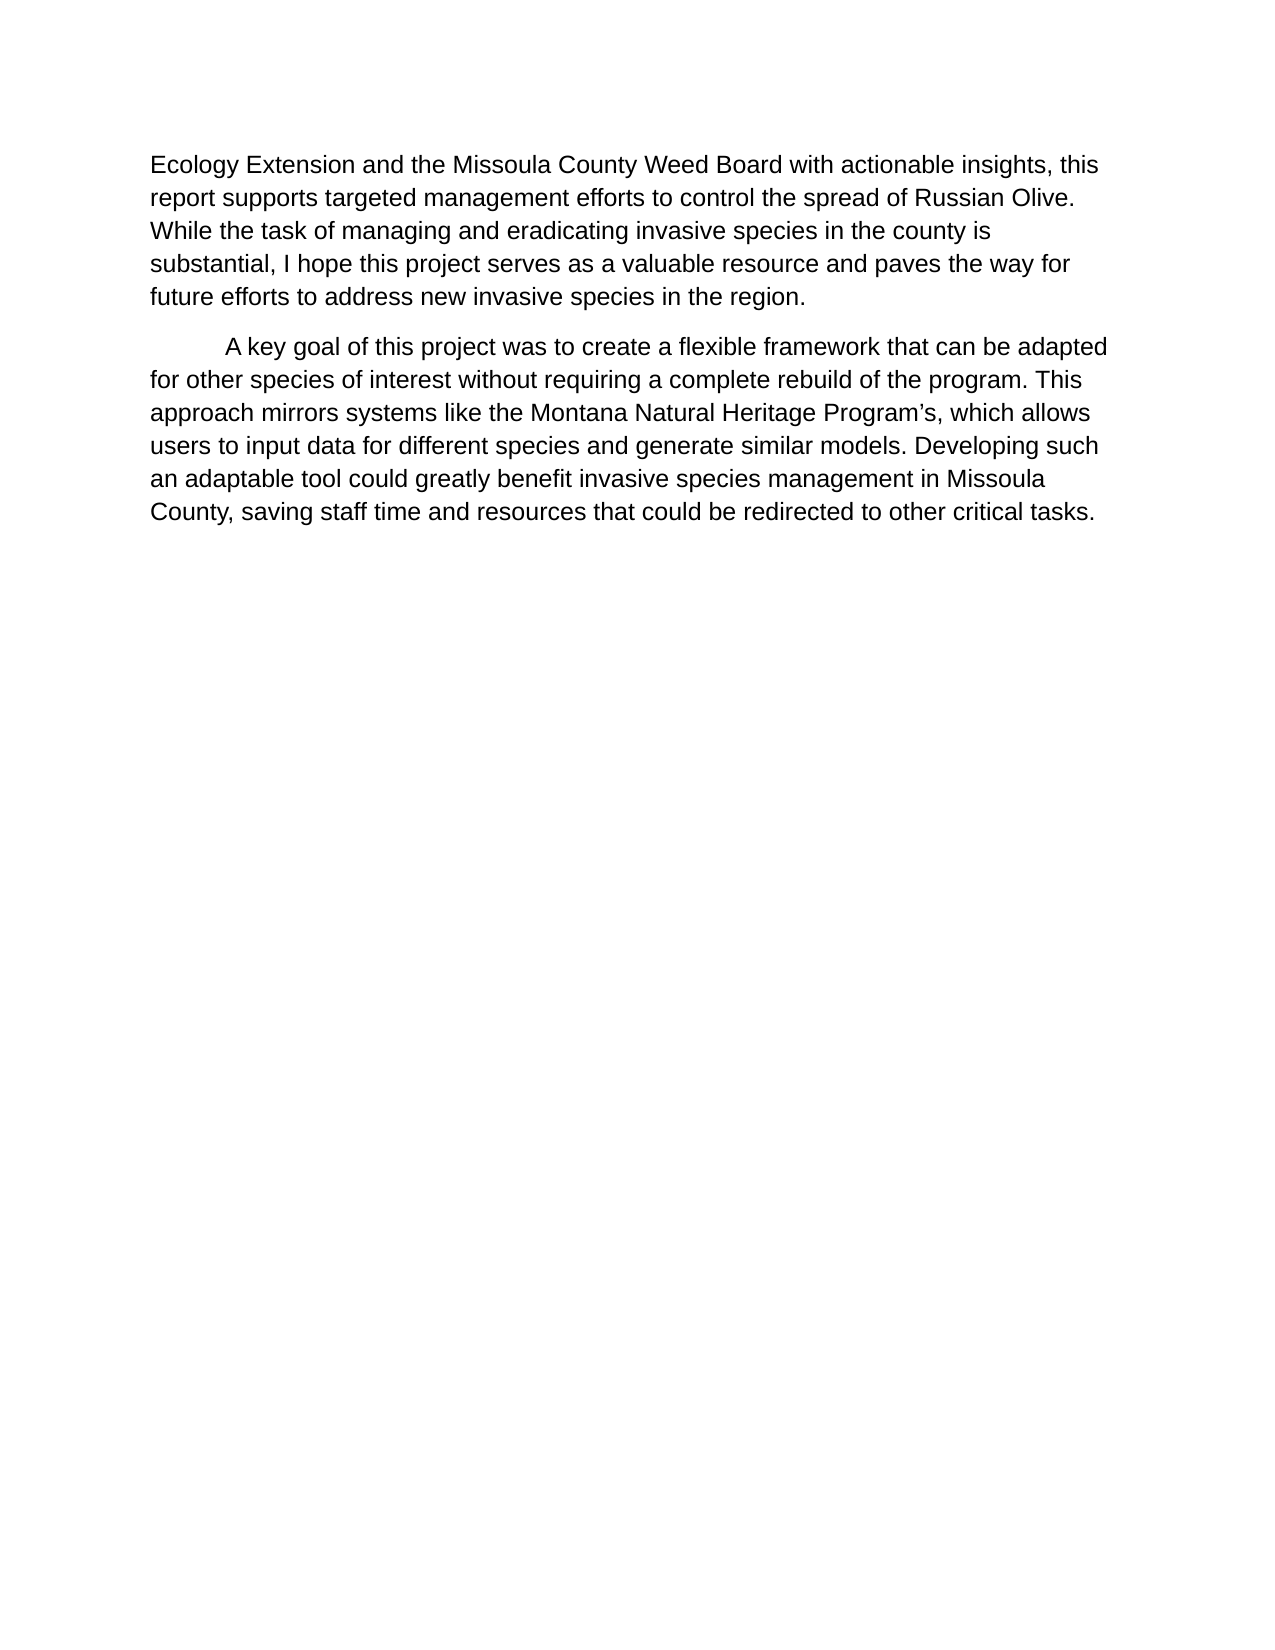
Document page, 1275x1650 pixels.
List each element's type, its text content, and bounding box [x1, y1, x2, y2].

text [150, 150, 1125, 311]
text A key goal of this project was to create a flexible framework that can be adapted for other species of interest without requiring a complete rebuild of the program. This approach mirrors systems like the Montana Natural Heritage Program’s, which allows users to input data for different species and generate similar models. Developing such an adaptable tool could greatly benefit invasive species management in Missoula County, saving staff time and resources that could be redirected to other critical tasks. [150, 332, 1125, 526]
